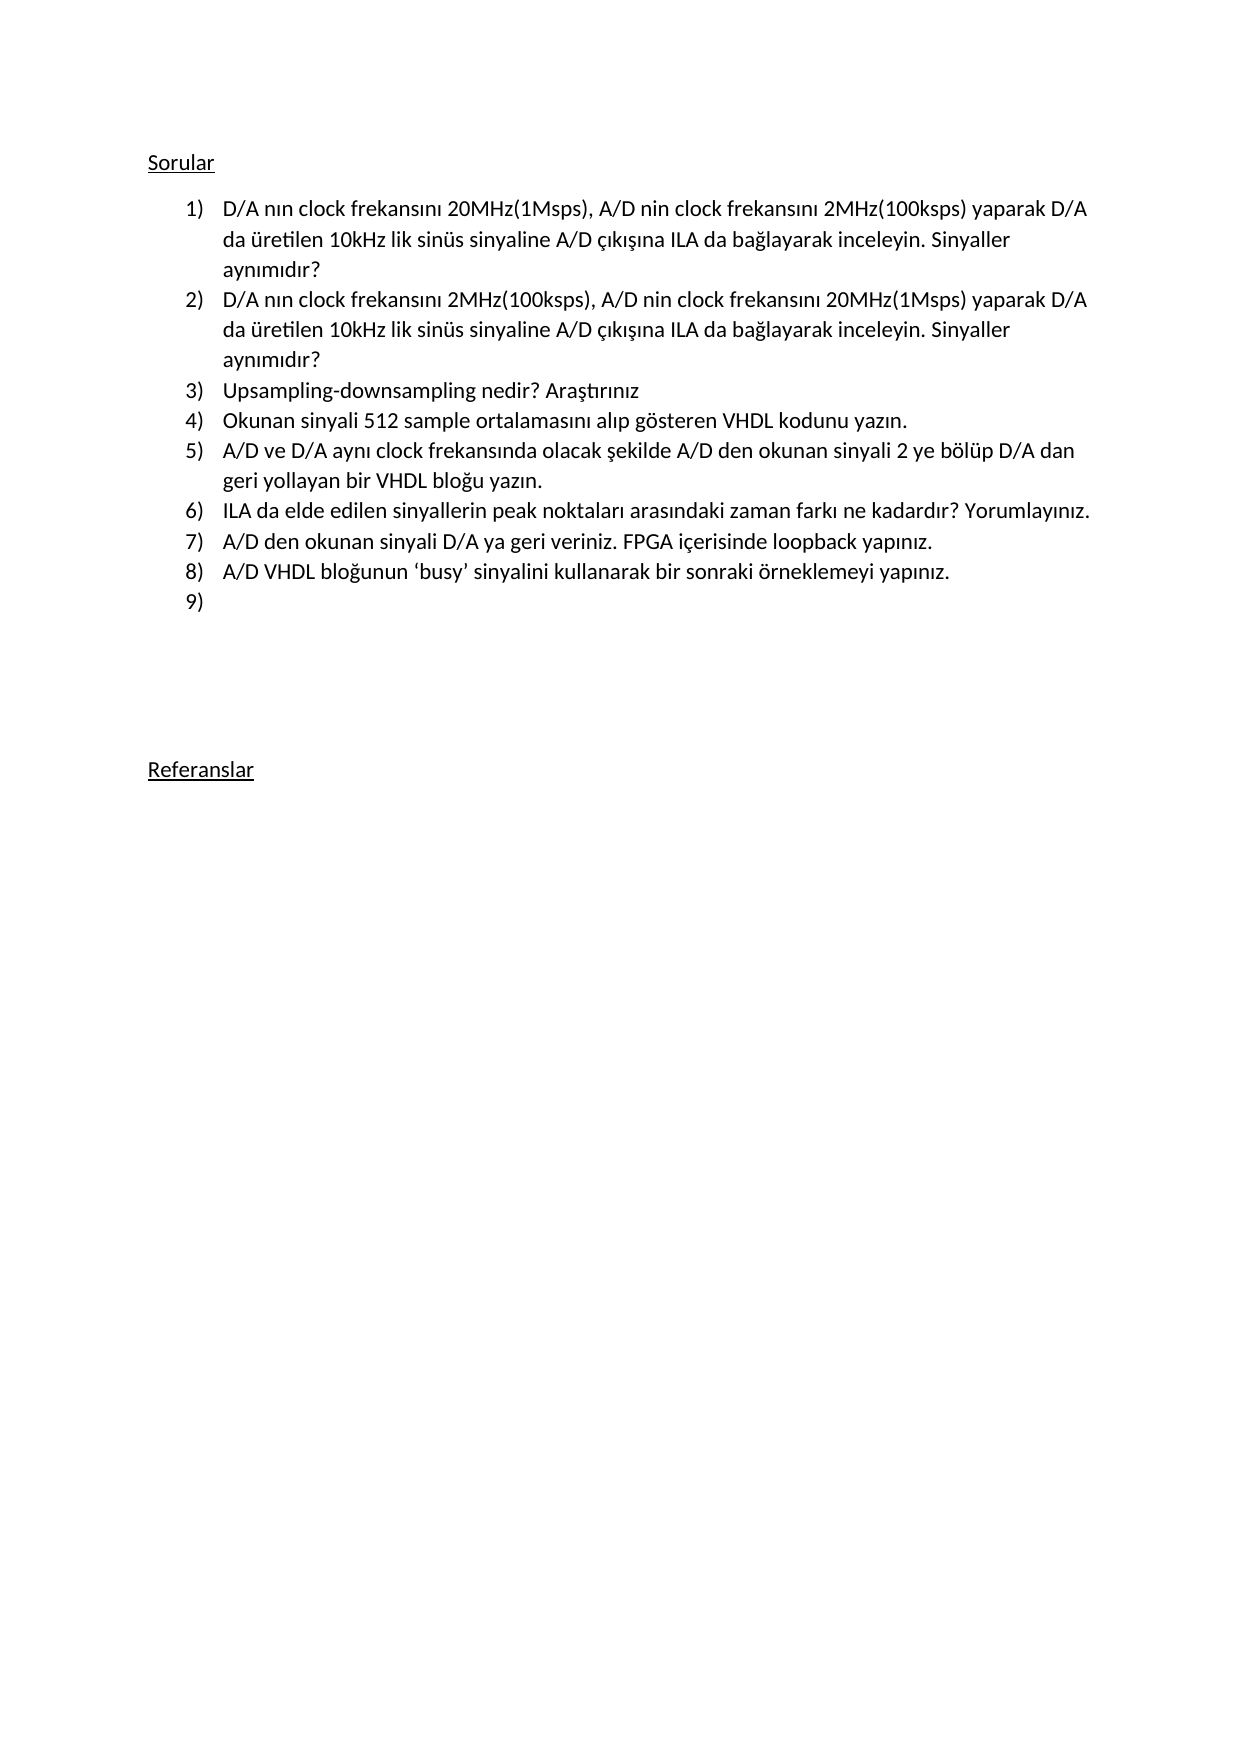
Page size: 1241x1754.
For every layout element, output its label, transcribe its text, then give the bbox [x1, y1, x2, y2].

list Okunan sinyali 512 sample ortalamasını alıp gösteren VHDL kodunu yazın. [185, 406, 1093, 434]
text Sorular [148, 148, 1093, 176]
list A/D VHDL bloğunun ‘busy’ sinyalini kullanarak bir sonraki örneklemeyi yapınız. [185, 557, 1093, 585]
list A/D den okunan sinyali D/A ya geri veriniz. FPGA içerisinde loopback yapınız. [185, 527, 1093, 555]
list D/A nın clock frekansını 20MHz(1Msps), A/D nin clock frekansını 2MHz(100ksps) yaparak D/A da üretilen 10kHz lik sinüs sinyaline A/D çıkışına ILA da bağlayarak inceleyin. Sinyaller aynımıdır? [185, 194, 1093, 283]
list A/D ve D/A aynı clock frekansında olacak şekilde A/D den okunan sinyali 2 ye bölüp D/A dan geri yollayan bir VHDL bloğu yazın. [185, 436, 1093, 494]
list Upsampling-downsampling nedir? Araştırınız [185, 376, 1093, 404]
list D/A nın clock frekansını 2MHz(100ksps), A/D nin clock frekansını 20MHz(1Msps) yaparak D/A da üretilen 10kHz lik sinüs sinyaline A/D çıkışına ILA da bağlayarak inceleyin. Sinyaller aynımıdır? [185, 285, 1093, 373]
text Referanslar [148, 755, 1093, 783]
list ILA da elde edilen sinyallerin peak noktaları arasındaki zaman farkı ne kadardır? Yorumlayınız. [185, 497, 1093, 524]
